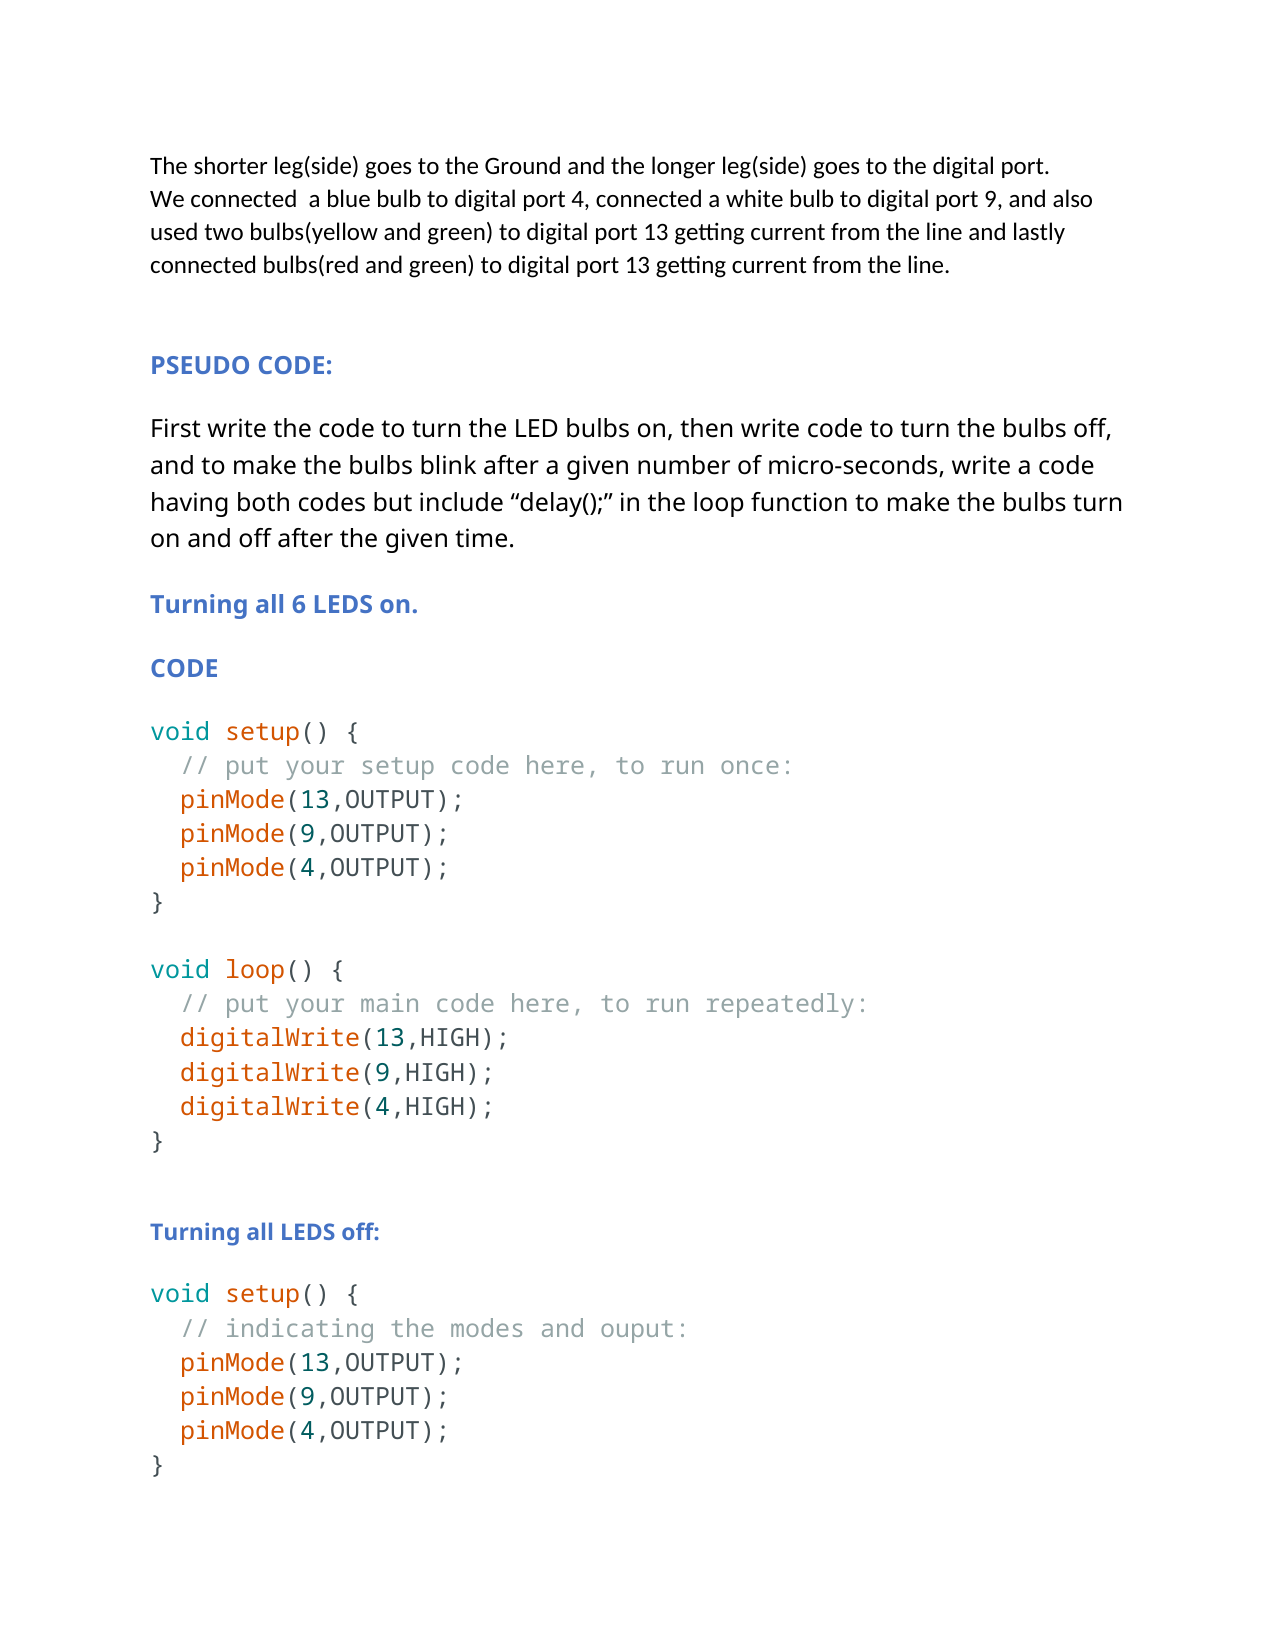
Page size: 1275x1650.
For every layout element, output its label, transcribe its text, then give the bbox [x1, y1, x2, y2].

text pinMode(4,OUTPUT); [150, 850, 1125, 884]
text // put your main code here, to run repeatedly: [150, 986, 1125, 1020]
text pinMode(13,OUTPUT); [150, 1344, 1125, 1378]
subtitle Turning all 6 LEDS on. [150, 587, 1125, 621]
text } [150, 1122, 1125, 1156]
text void loop() { [150, 952, 1125, 986]
text pinMode(9,OUTPUT); [150, 1378, 1125, 1412]
subtitle CODE [150, 650, 1125, 684]
text First write the code to turn the LED bulbs on, then write code to turn the bulbs off, and to make the bulbs blink after a given number of micro-seconds, write a code having both codes but include “delay();” in the loop function to make the bulbs turn on and off after the given time. [150, 411, 1125, 555]
text The shorter leg(side) goes to the Ground and the longer leg(side) goes to the digital port. [150, 150, 1125, 181]
text digitalWrite(4,HIGH); [150, 1088, 1125, 1122]
text // put your setup code here, to run once: [150, 748, 1125, 782]
text pinMode(4,OUTPUT); [150, 1412, 1125, 1446]
subtitle Turning all LEDS off: [150, 1216, 1125, 1247]
text } [150, 1446, 1125, 1481]
text We connected a blue bulb to digital port 4, connected a white bulb to digital port 9, and also used two bulbs(yellow and green) to digital port 13 getting current from the line and lastly connected bulbs(red and green) to digital port 13 getting current from the line. [150, 183, 1125, 279]
text digitalWrite(9,HIGH); [150, 1054, 1125, 1088]
text void setup() { [150, 713, 1125, 748]
text // indicating the modes and ouput: [150, 1310, 1125, 1344]
text pinMode(9,OUTPUT); [150, 816, 1125, 850]
text } [150, 884, 1125, 918]
text void setup() { [150, 1276, 1125, 1310]
text digitalWrite(13,HIGH); [150, 1020, 1125, 1054]
text pinMode(13,OUTPUT); [150, 782, 1125, 816]
subtitle PSEUDO CODE: [150, 348, 1125, 382]
